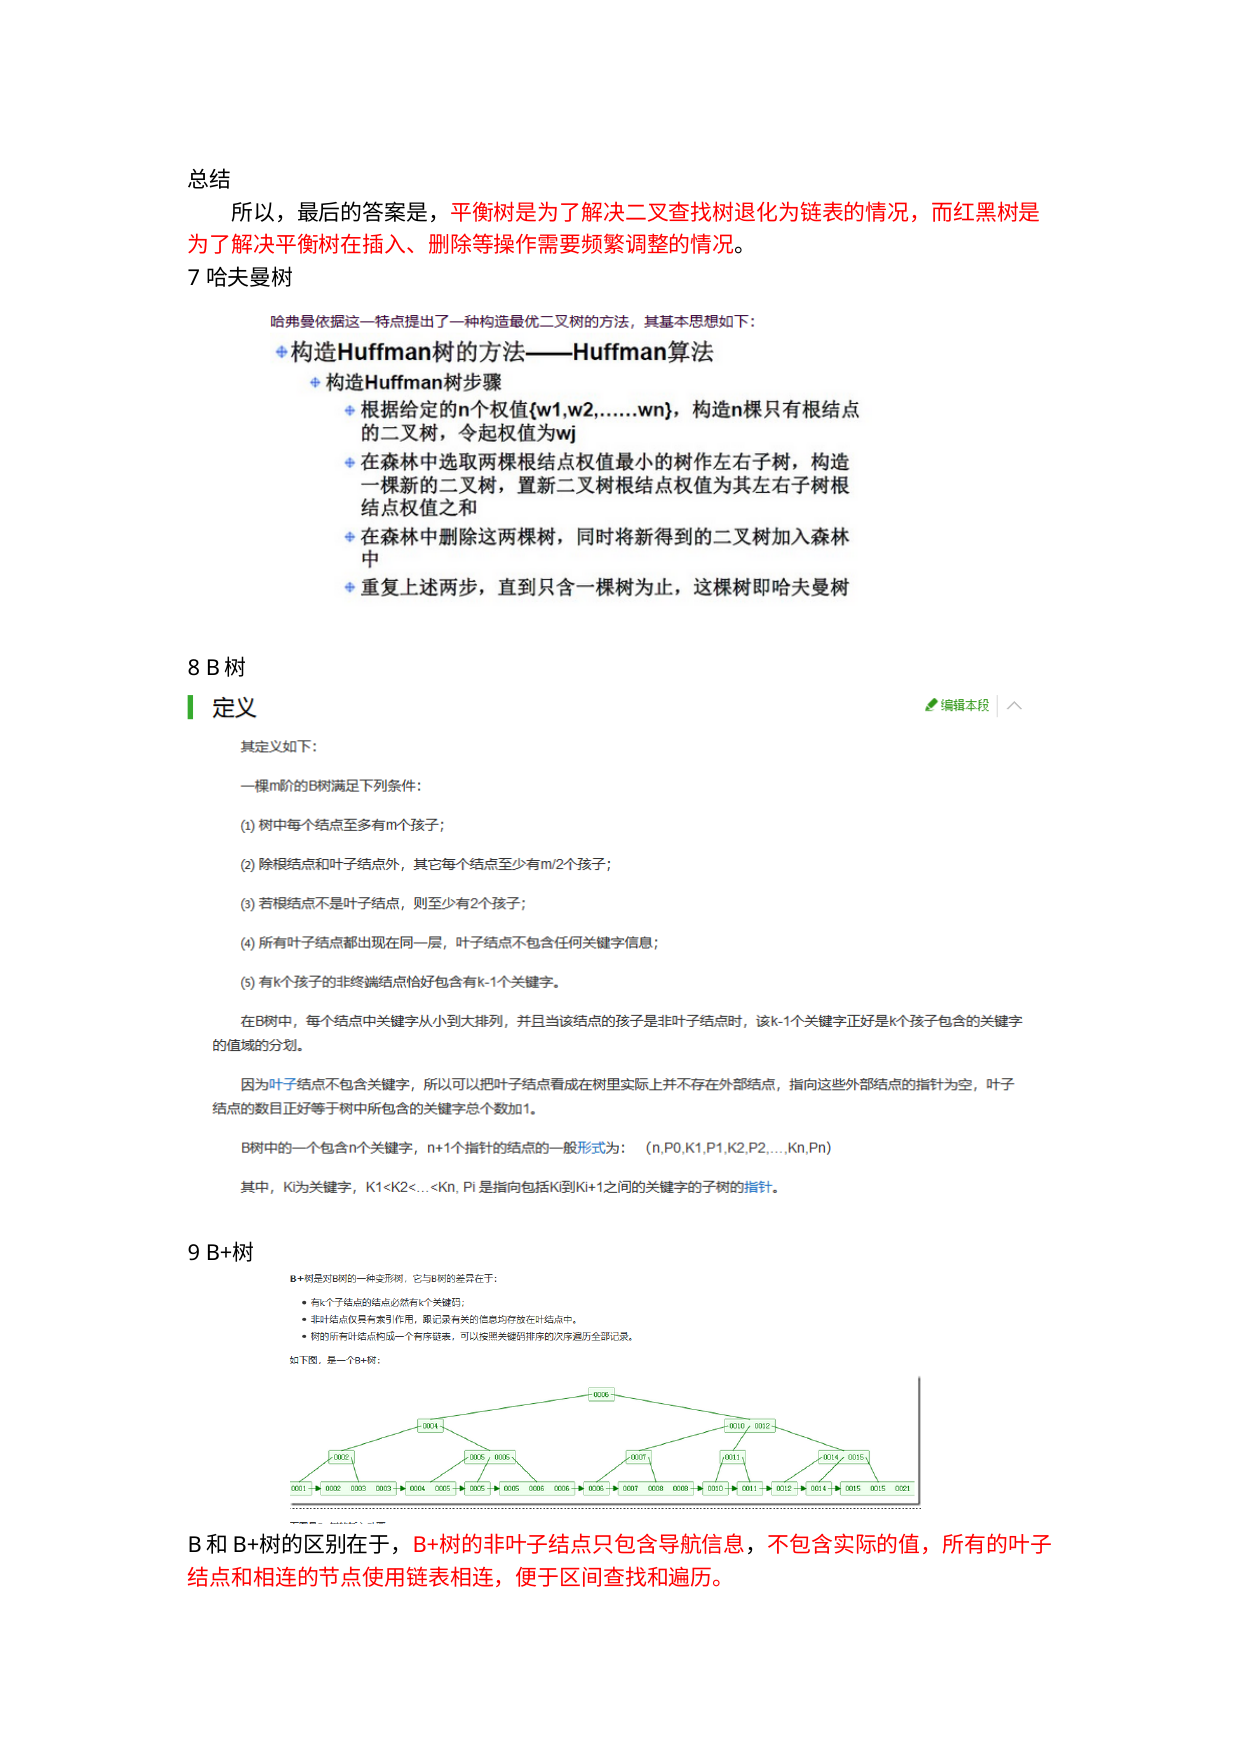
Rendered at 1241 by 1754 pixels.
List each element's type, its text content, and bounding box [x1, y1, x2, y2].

text 总结 [187, 162, 1053, 194]
text 所以，最后的答案是，平衡树是为了解决二叉查找树退化为链表的情况，而红黑树是为了解决平衡树在插入、删除等操作需要频繁调整的情况。 [187, 194, 1053, 259]
picture [187, 682, 1053, 1216]
picture [276, 1267, 964, 1524]
text 9 B+树 [187, 1234, 1053, 1267]
text B和B+树的区别在于，B+树的非叶子结点只包含导航信息，不包含实际的值，所有的叶子结点和相连的节点使用链表相连，便于区间查找和遍历。 [187, 1527, 1053, 1592]
text 7 哈夫曼树 [187, 259, 1053, 292]
picture [267, 292, 974, 625]
text 8 B树 [187, 649, 1053, 682]
